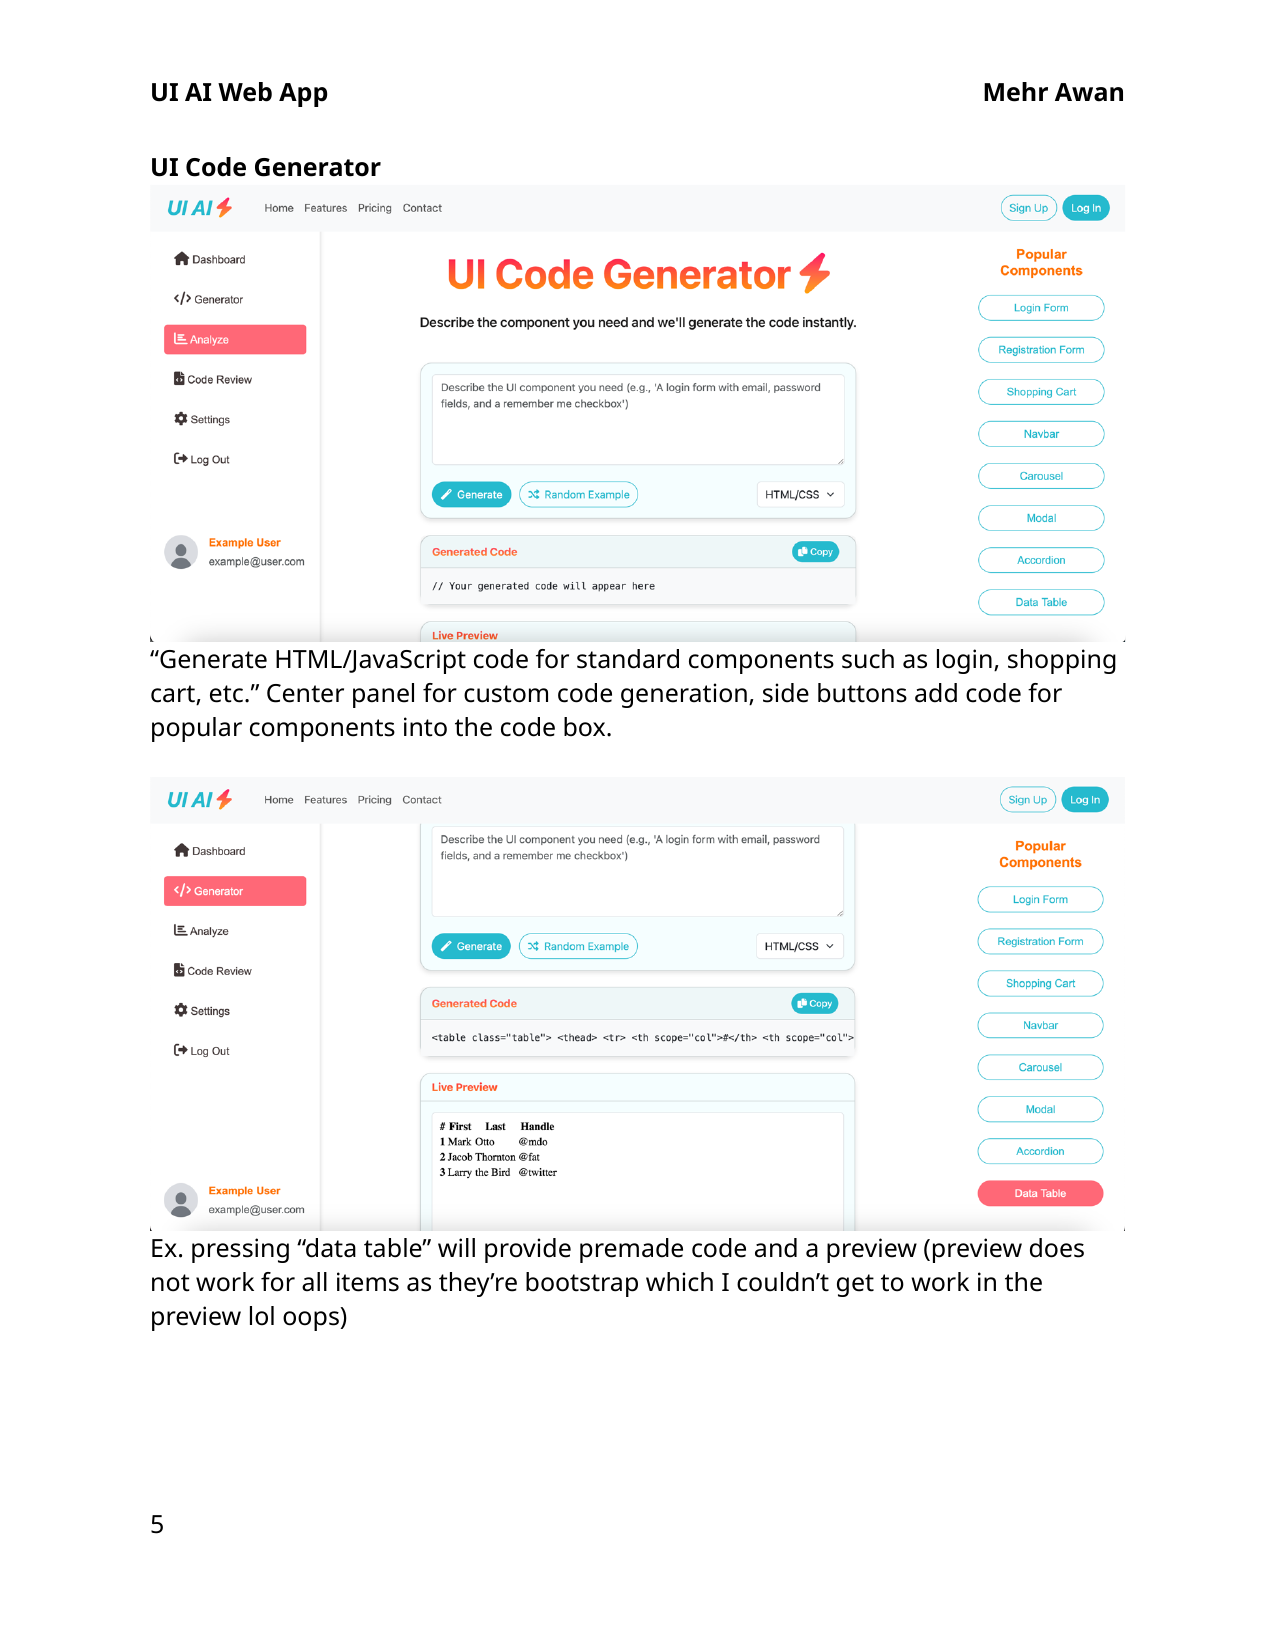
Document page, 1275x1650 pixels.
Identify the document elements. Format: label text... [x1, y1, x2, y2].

picture [150, 777, 1125, 1231]
text Ex. pressing “data table” will provide premade code and a preview (preview does not work for all items as they’re bootstrap which I couldn’t get to work in the preview lol oops) [150, 1231, 1125, 1333]
text UI Code Generator [150, 150, 1125, 184]
picture [150, 184, 1125, 642]
text “Generate HTML/JavaScript code for standard components such as login, shopping cart, etc.” Center panel for custom code generation, side buttons add code for popular components into the code box. [150, 642, 1125, 744]
